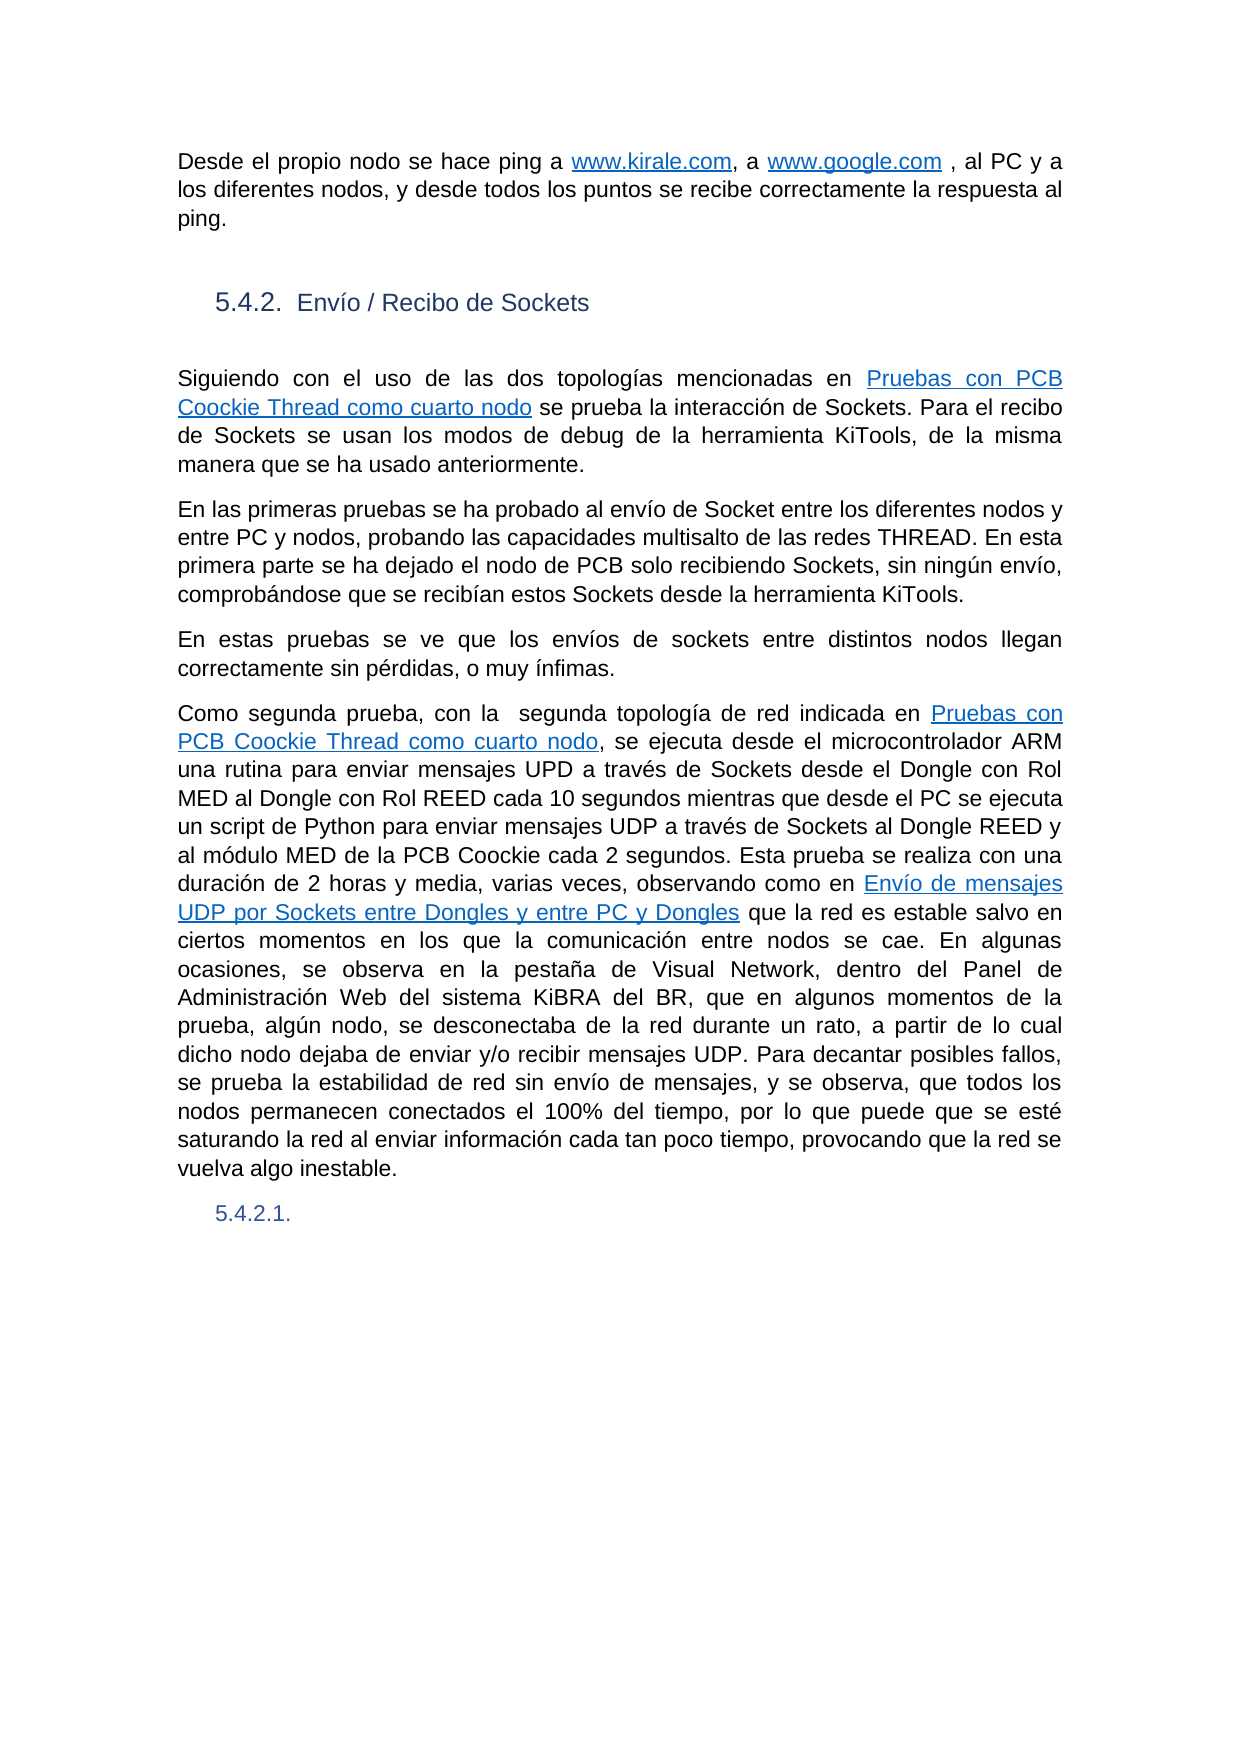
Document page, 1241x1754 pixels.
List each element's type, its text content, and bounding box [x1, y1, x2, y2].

text En estas pruebas se ve que los envíos de sockets entre distintos nodos llegan correctamente sin pérdidas, o muy ínfimas. [177, 626, 1063, 681]
text Como segunda prueba, con la segunda topología de red indicada en Pruebas con PCB Coockie Thread como cuarto nodo, se ejecuta desde el microcontrolador ARM una rutina para enviar mensajes UPD a través de Sockets desde el Dongle con Rol MED al Dongle con Rol REED cada 10 segundos mientras que desde el PC se ejecuta un script de Python para enviar mensajes UDP a través de Sockets al Dongle REED y al módulo MED de la PCB Coockie cada 2 segundos. Esta prueba se realiza con una duración de 2 horas y media, varias veces, observando como en Envío de mensajes UDP por Sockets entre Dongles y entre PC y Dongles que la red es estable salvo en ciertos momentos en los que la comunicación entre nodos se cae. En algunas ocasiones, se observa en la pestaña de Visual Network, dentro del Panel de Administración Web del sistema KiBRA del BR, que en algunos momentos de la prueba, algún nodo, se desconectaba de la red durante un rato, a partir de lo cual dicho nodo dejaba de enviar y/o recibir mensajes UDP. Para decantar posibles fallos, se prueba la estabilidad de red sin envío de mensajes, y se observa, que todos los nodos permanecen conectados el 100% del tiempo, por lo que puede que se esté saturando la red al enviar información cada tan poco tiempo, provocando que la red se vuelva algo inestable. [177, 699, 1063, 1181]
text Desde el propio nodo se hace ping a www.kirale.com, a www.google.com , al PC y a los diferentes nodos, y desde todos los puntos se recibe correctamente la respuesta al ping. [177, 148, 1063, 231]
subtitle Envío / Recibo de Sockets [215, 286, 1063, 318]
text En las primeras pruebas se ha probado al envío de Socket entre los diferentes nodos y entre PC y nodos, probando las capacidades multisalto de las redes THREAD. En esta primera parte se ha dejado el nodo de PCB solo recibiendo Sockets, sin ningún envío, comprobándose que se recibían estos Sockets desde la herramienta KiTools. [177, 496, 1063, 607]
text Siguiendo con el uso de las dos topologías mencionadas en Pruebas con PCB Coockie Thread como cuarto nodo se prueba la interacción de Sockets. Para el recibo de Sockets se usan los modos de debug de la herramienta KiTools, de la misma manera que se ha usado anteriormente. [177, 365, 1063, 477]
